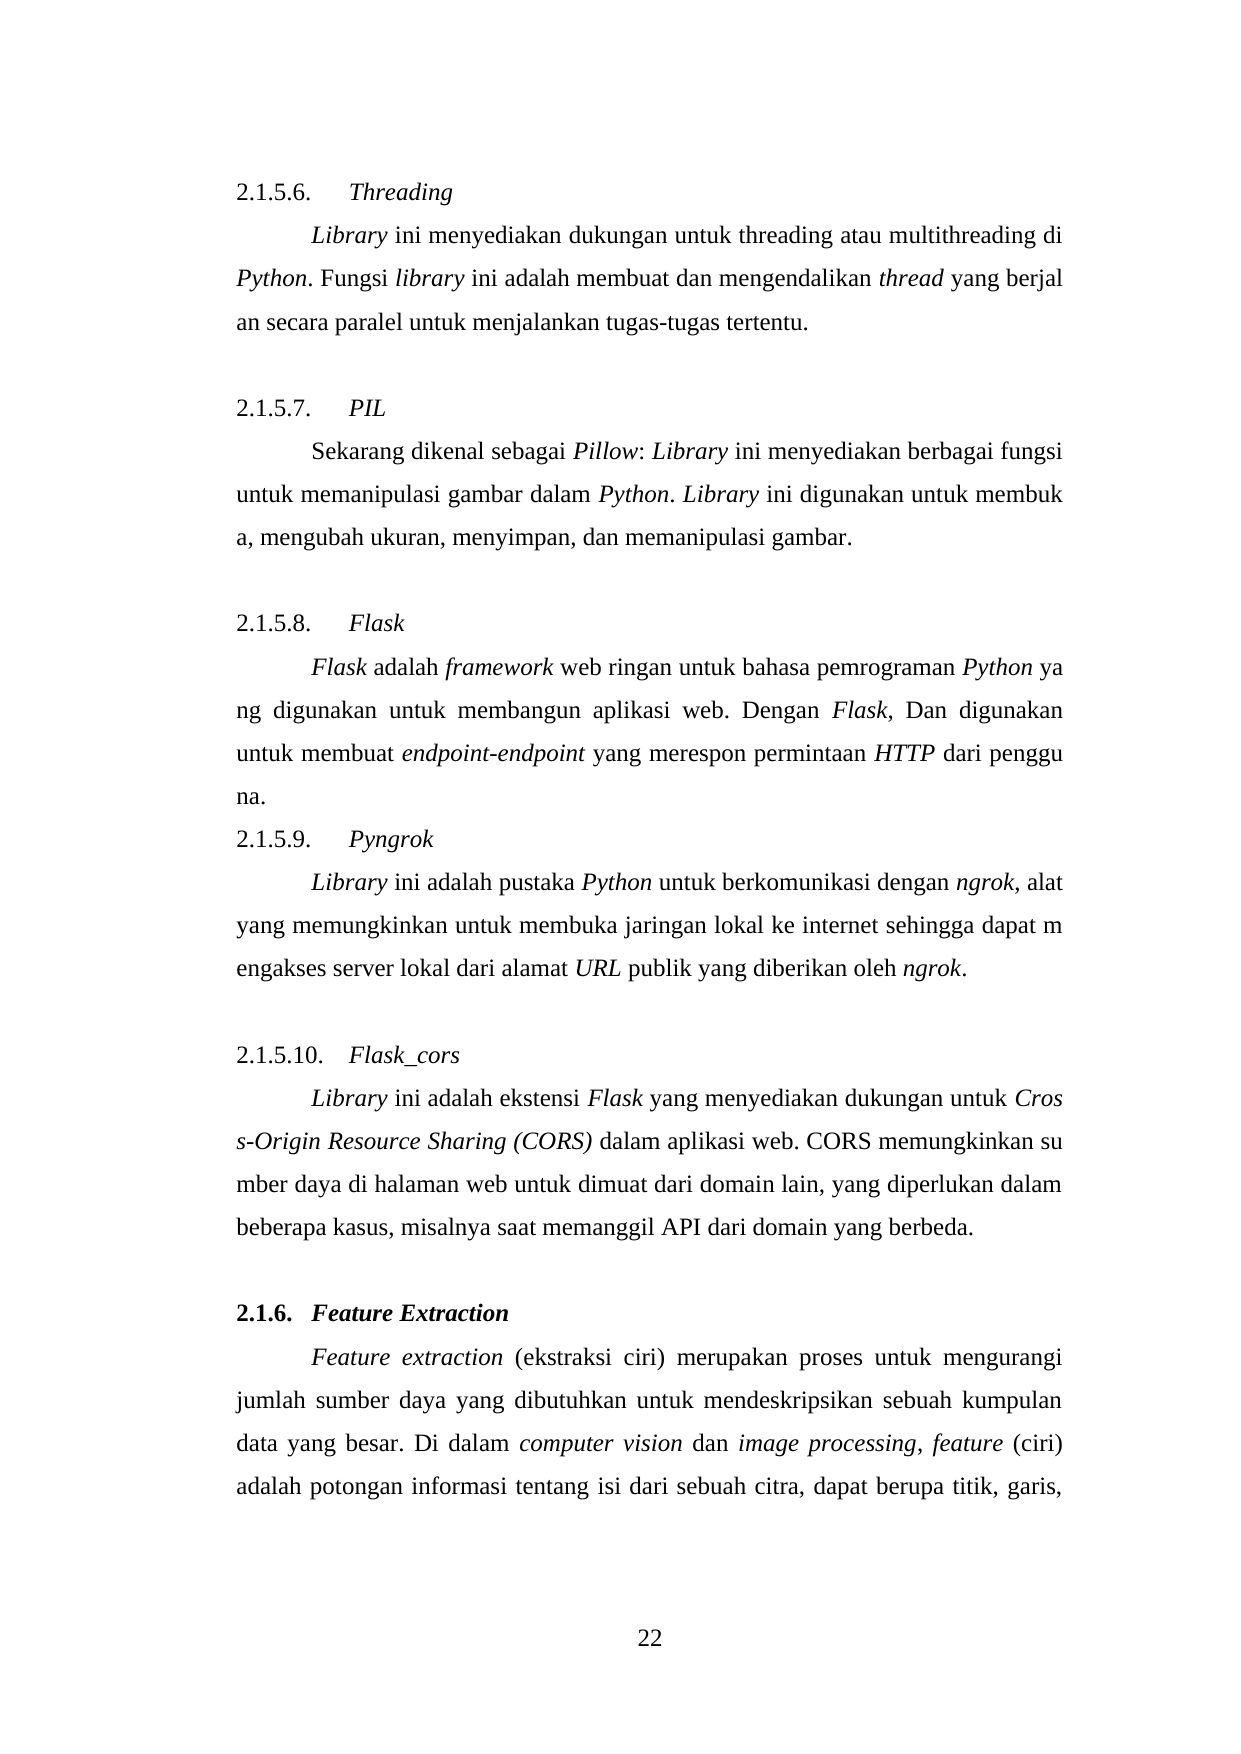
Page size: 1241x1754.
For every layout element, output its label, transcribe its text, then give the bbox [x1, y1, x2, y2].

text Library ini adalah pustaka Python untuk berkomunikasi dengan ngrok, alat yang memungkinkan untuk membuka jaringan lokal ke internet sehingga dapat mengakses server lokal dari alamat URL publik yang diberikan oleh ngrok. [236, 867, 1063, 982]
text Library ini adalah ekstensi Flask yang menyediakan dukungan untuk Cross-Origin Resource Sharing (CORS) dalam aplikasi web. CORS memungkinkan sumber daya di halaman web untuk dimuat dari domain lain, yang diperlukan dalam beberapa kasus, misalnya saat memanggil API dari domain yang berbeda. [236, 1083, 1063, 1241]
list Flask [236, 608, 1063, 637]
subtitle Feature Extraction [236, 1298, 1063, 1327]
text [236, 1342, 1063, 1500]
list Pyngrok [236, 824, 1063, 853]
list Flask_cors [236, 1040, 1063, 1068]
text Library ini menyediakan dukungan untuk threading atau multithreading di Python. Fungsi library ini adalah membuat dan mengendalikan thread yang berjalan secara paralel untuk menjalankan tugas-tugas tertentu. [236, 220, 1063, 335]
text Sekarang dikenal sebagai Pillow: Library ini menyediakan berbagai fungsi untuk memanipulasi gambar dalam Python. Library ini digunakan untuk membuka, mengubah ukuran, menyimpan, dan memanipulasi gambar. [236, 436, 1063, 551]
list Threading [236, 177, 1063, 206]
list PIL [236, 393, 1063, 422]
text Flask adalah framework web ringan untuk bahasa pemrograman Python yang digunakan untuk membangun aplikasi web. Dengan Flask, Dan digunakan untuk membuat endpoint-endpoint yang merespon permintaan HTTP dari pengguna. [236, 652, 1063, 810]
